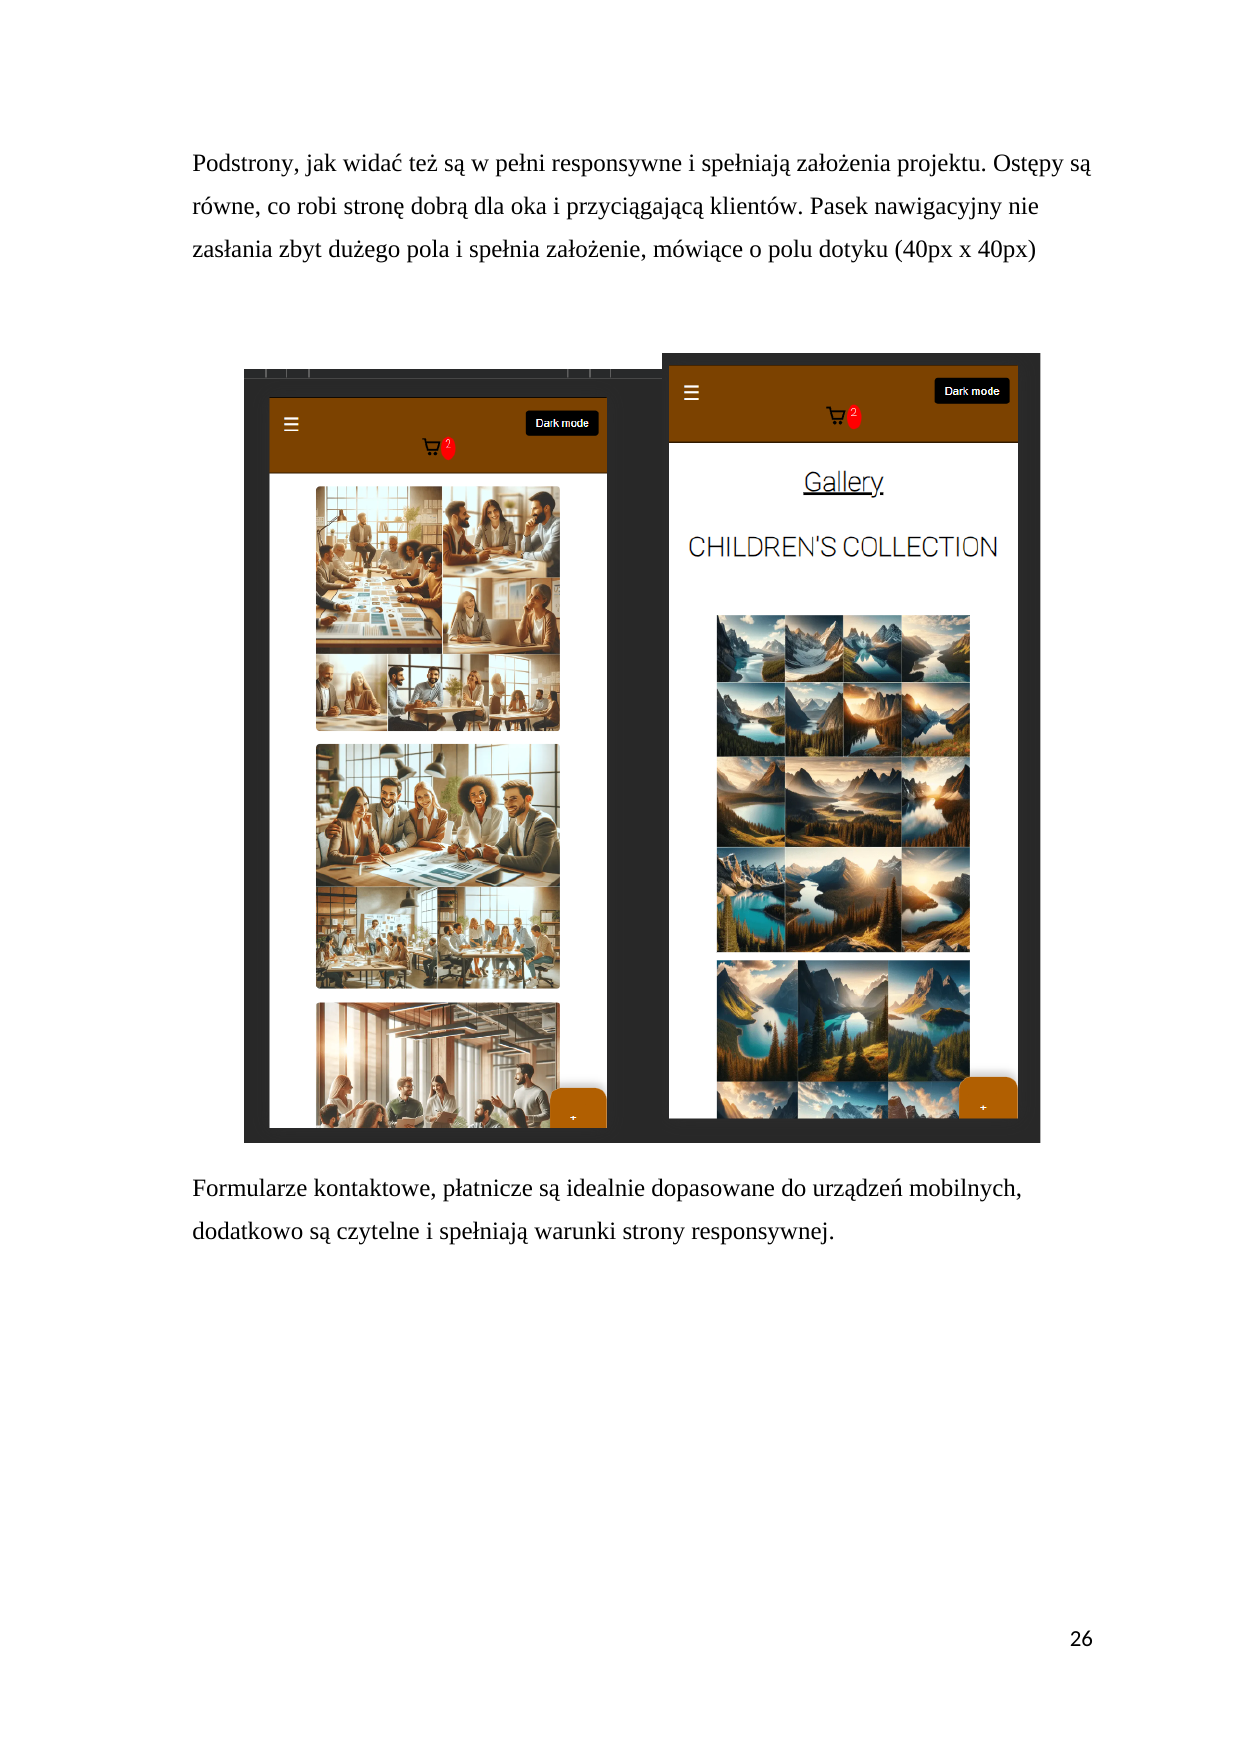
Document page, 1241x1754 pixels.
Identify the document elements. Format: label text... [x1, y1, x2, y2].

text Podstrony, jak widać też są w pełni responsywne i spełniają założenia projektu. Ostępy są równe, co robi stronę dobrą dla oka i przyciągającą klientów. Pasek nawigacyjny nie zasłania zbyt dużego pola i spełnia założenie, mówiące o polu dotyku (40px x 40px) [192, 148, 1093, 263]
picture [244, 353, 1041, 1143]
text Formularze kontaktowe, płatnicze są idealnie dopasowane do urządzeń mobilnych, dodatkowo są czytelne i spełniają warunki strony responsywnej. [192, 1173, 1093, 1245]
